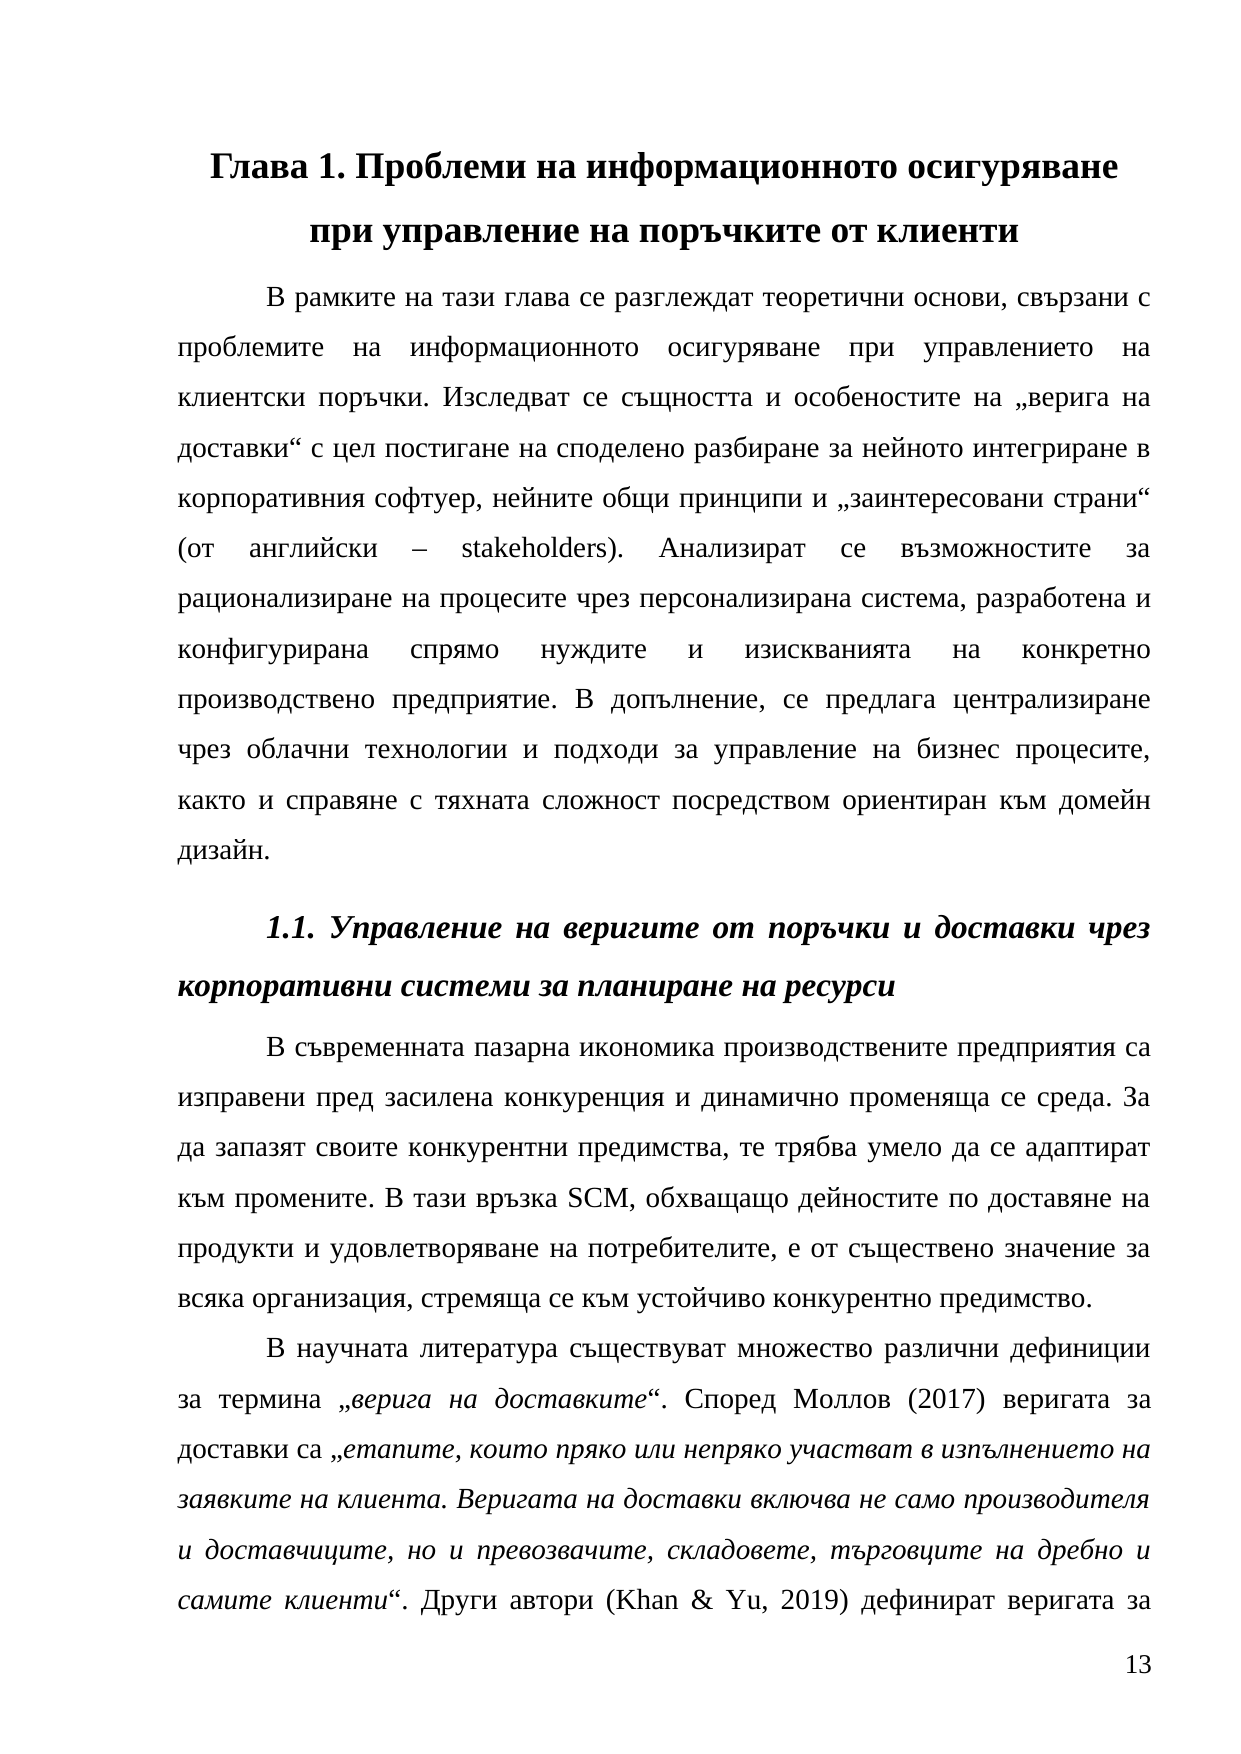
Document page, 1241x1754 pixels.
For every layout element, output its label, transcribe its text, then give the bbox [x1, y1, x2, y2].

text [177, 1331, 1152, 1616]
subtitle Глава 1. Проблеми на информационното осигуряване при управление на поръчките от клиенти [177, 143, 1152, 251]
text В съвременната пазарна икономика производствените предприятия са изправени пред засилена конкуренция и динамично променяща се среда. За да запазят своите конкурентни предимства, те трябва умело да се адаптират към промените. В тази връзка SCM, обхващащо дейностите по доставяне на продукти и удовлетворяване на потребителите, е от съществено значение за всяка организация, стремяща се към устойчиво конкурентно предимство. [177, 1029, 1152, 1314]
subtitle 1.1. Управление на веригите от поръчки и доставки чрез корпоративни системи за планиране на ресурси [177, 907, 1152, 1003]
text В рамките на тази глава се разглеждат теоретични основи, свързани с проблемите на информационното осигуряване при управлението на клиентски поръчки. Изследват се същността и особеностите на „верига на доставки“ с цел постигане на споделено разбиране за нейното интегриране в корпоративния софтуер, нейните общи принципи и „заинтересовани страни“ (от английски – stakeholders). Анализират се възможностите за рационализиране на процесите чрез персонализирана система, разработена и конфигурирана спрямо нуждите и изискванията на конкретно производствено предприятие. В допълнение, се предлага централизиране чрез облачни технологии и подходи за управление на бизнес процесите, както и справяне с тяхната сложност посредством ориентиран към домейн дизайн. [177, 279, 1152, 866]
